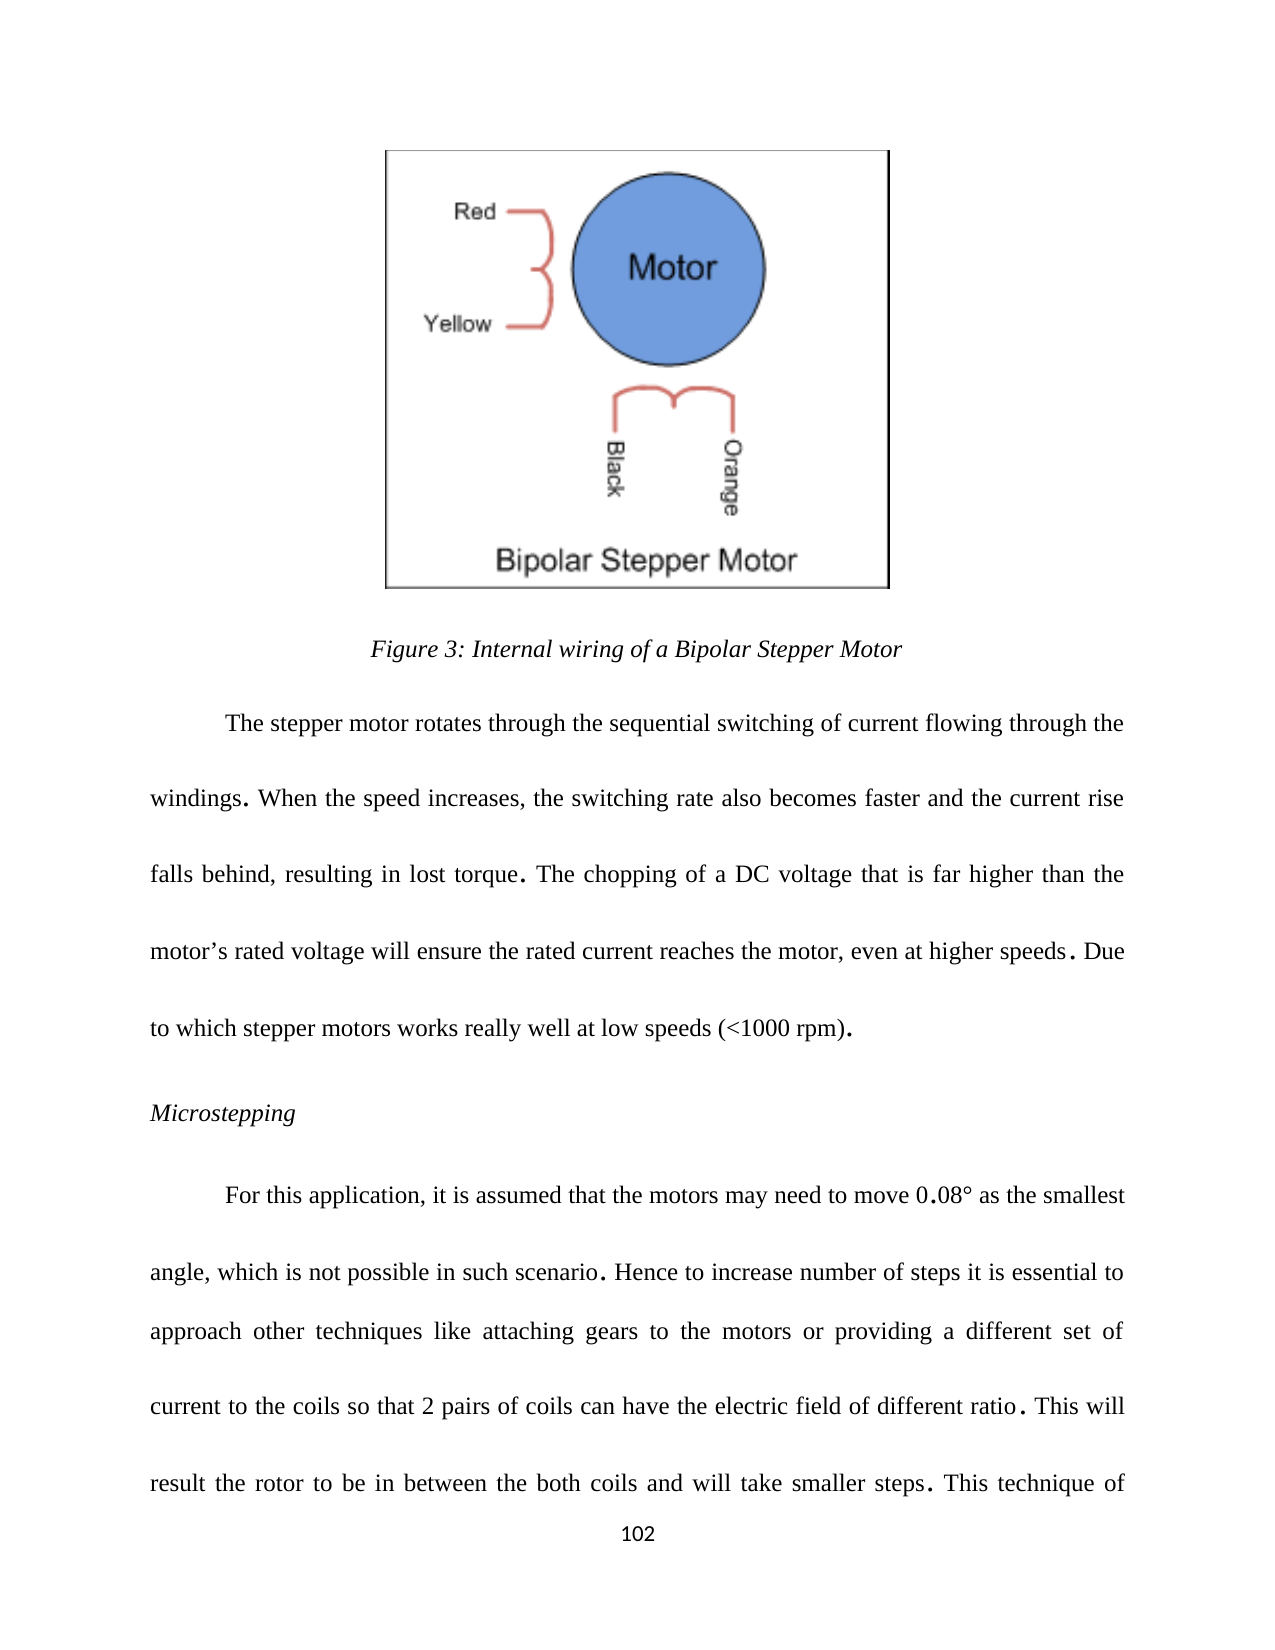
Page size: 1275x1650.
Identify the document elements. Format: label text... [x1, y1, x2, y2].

text Microstepping [150, 1098, 1125, 1127]
text Figure 3: Internal wiring of a Bipolar Stepper Motor [150, 634, 1125, 662]
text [150, 1172, 1125, 1498]
text The stepper motor rotates through the sequential switching of current flowing through the windings. When the speed increases, the switching rate also becomes faster and the current rise falls behind, resulting in lost torque. The chopping of a DC voltage that is far higher than the motor’s rated voltage will ensure the rated current reaches the motor, even at higher speeds. Due to which stepper motors works really well at low speeds (<1000 rpm). [150, 708, 1125, 1043]
picture [385, 150, 890, 589]
